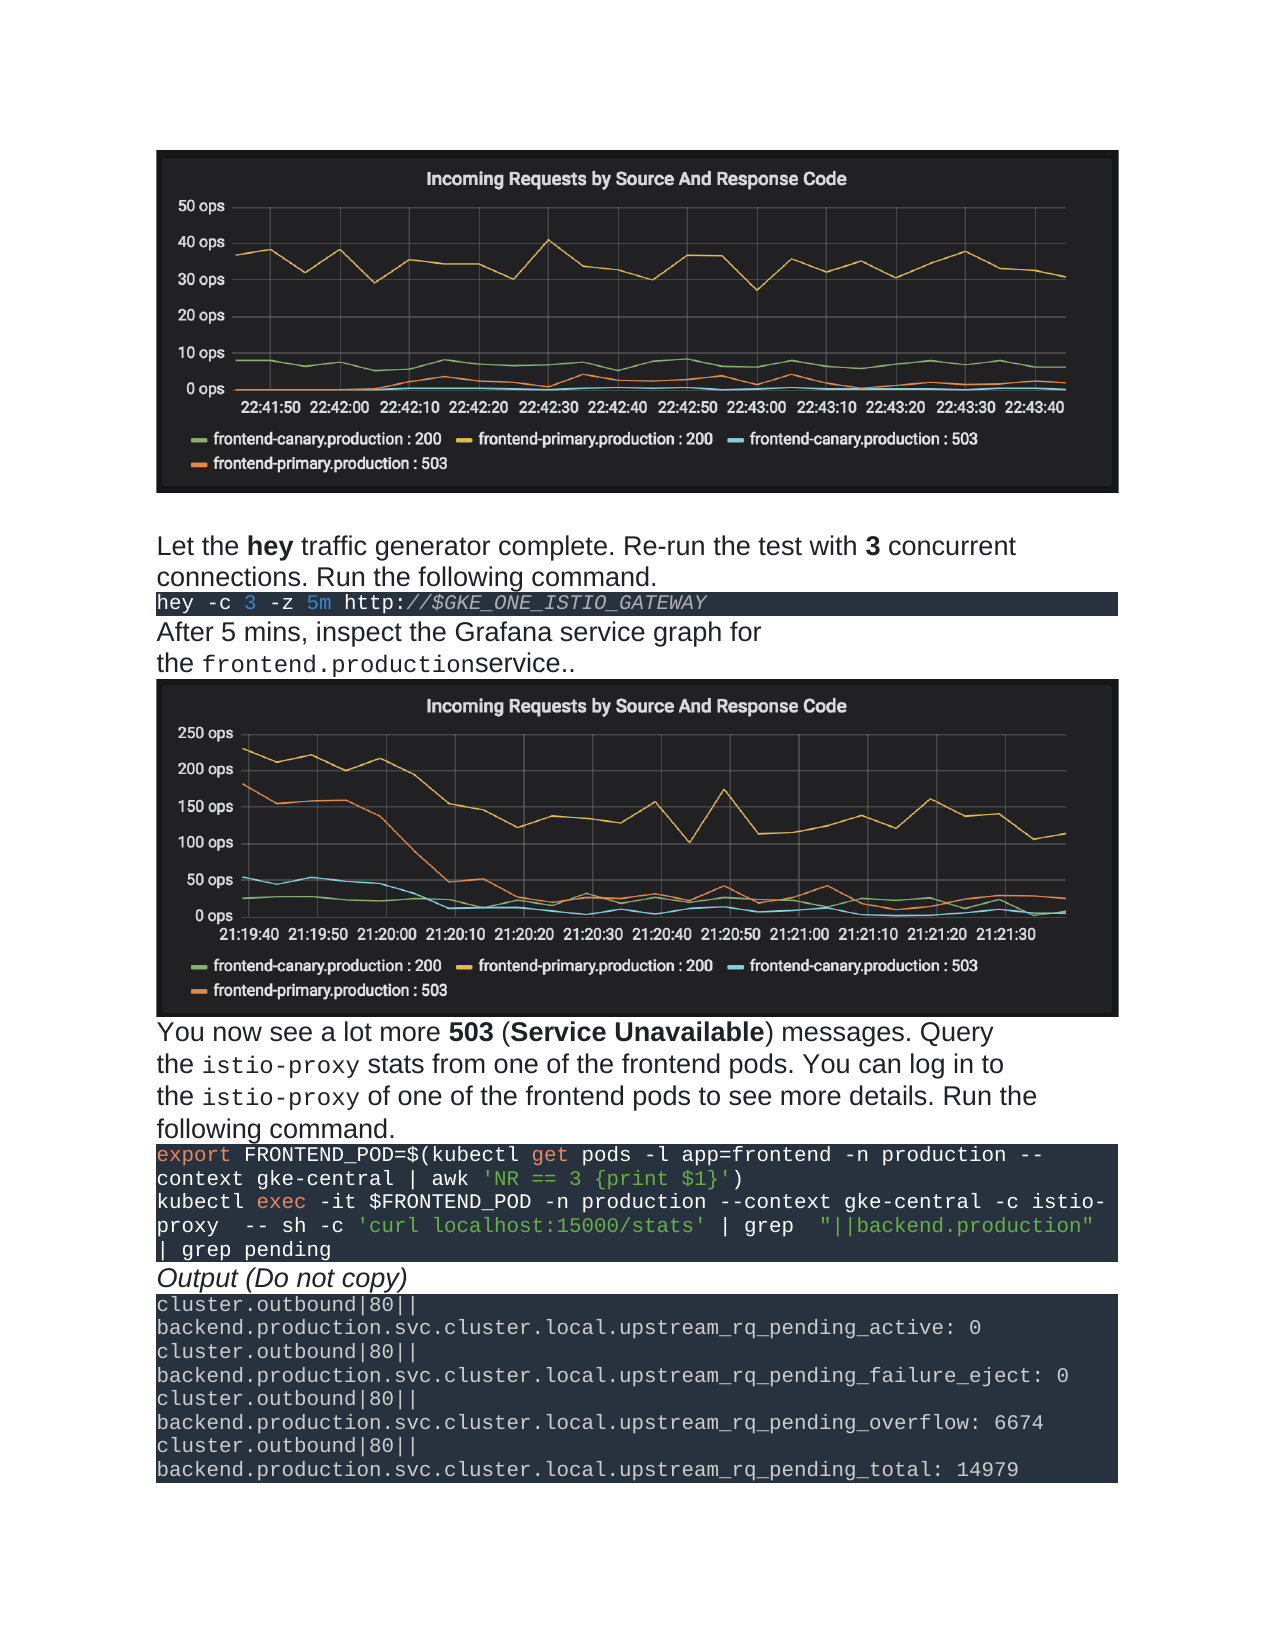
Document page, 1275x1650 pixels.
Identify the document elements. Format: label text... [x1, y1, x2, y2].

text cluster.outbound|80||backend.production.svc.cluster.local.upstream_rq_pending_total: 14979 [156, 1436, 1118, 1483]
text You now see a lot more 503 (Service Unavailable) messages. Query the istio-proxy stats from one of the frontend pods. You can log in to the istio-proxy of one of the frontend pods to see more details. Run the following command. [156, 1017, 1118, 1144]
text cluster.outbound|80||backend.production.svc.cluster.local.upstream_rq_pending_failure_eject: 0 [156, 1341, 1118, 1388]
text Let the hey traffic generator complete. Re-run the test with 3 concurrent connections. Run the following command. [156, 530, 1118, 592]
text Output (Do not copy) [156, 1262, 1118, 1294]
text kubectl exec -it $FRONTEND_POD -n production --context gke-central -c istio-proxy -- sh -c 'curl localhost:15000/stats' | grep "||backend.production" | grep pending [156, 1191, 1118, 1262]
text After 5 mins, inspect the Grafana service graph for the frontend.productionservice.. [156, 616, 1118, 679]
text export FRONTEND_POD=$(kubectl get pods -l app=frontend -n production --context gke-central | awk 'NR == 3 {print $1}') [156, 1144, 1118, 1191]
text hey -c 3 -z 5m http://$GKE_ONE_ISTIO_GATEWAY [156, 592, 1118, 616]
picture [156, 679, 1119, 1017]
picture [156, 150, 1119, 493]
text cluster.outbound|80||backend.production.svc.cluster.local.upstream_rq_pending_active: 0 [156, 1294, 1118, 1341]
text cluster.outbound|80||backend.production.svc.cluster.local.upstream_rq_pending_overflow: 6674 [156, 1388, 1118, 1436]
